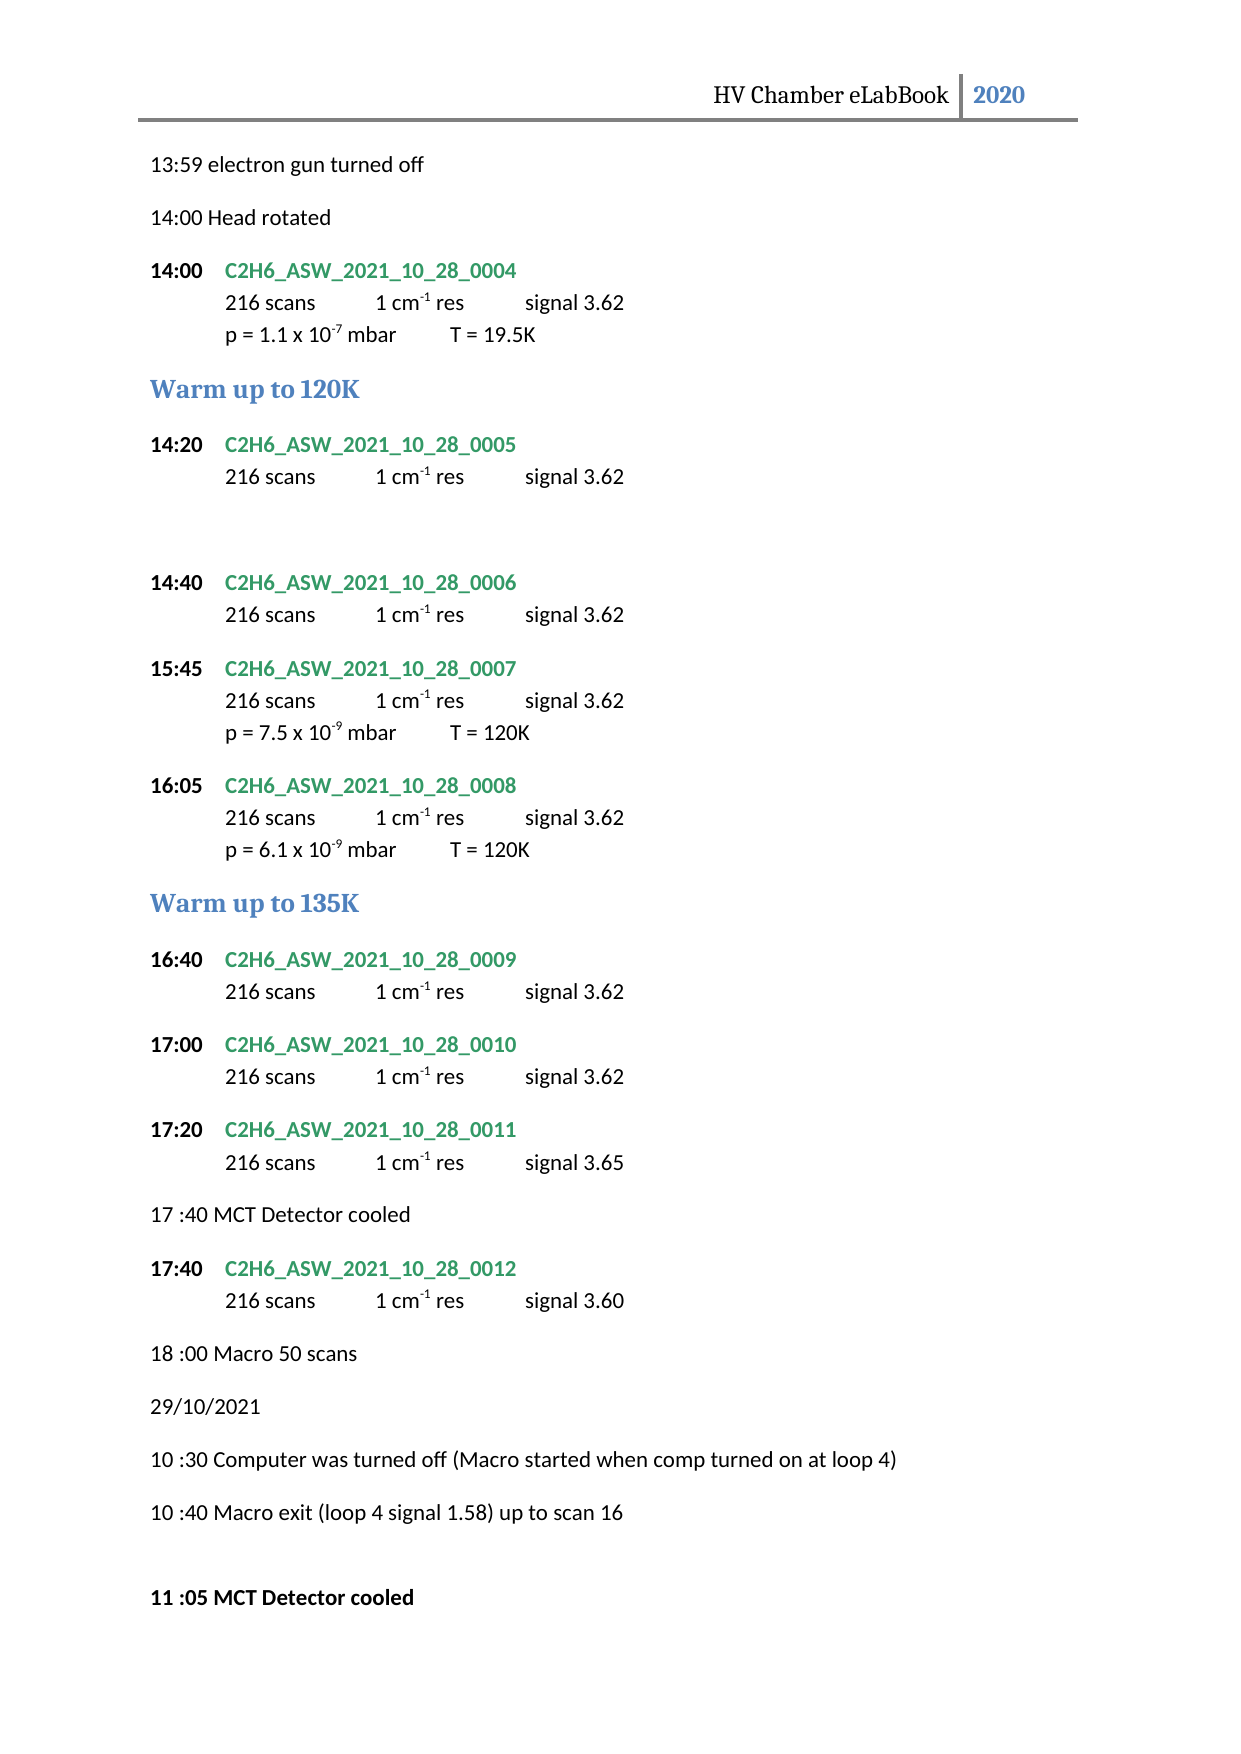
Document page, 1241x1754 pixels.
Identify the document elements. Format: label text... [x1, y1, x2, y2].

text 216 scans 1 cm-1 res signal 3.60 [225, 1286, 1090, 1314]
text 216 scans 1 cm-1 res signal 3.62 p = 7.5 x 10-9 mbar T = 120K [225, 686, 1090, 746]
text 29/10/2021 [150, 1392, 1090, 1420]
text 16:40 C2H6_ASW_2021_10_28_0009 [150, 945, 1090, 973]
text 18 :00 Macro 50 scans [150, 1339, 1090, 1367]
text 13:59 electron gun turned off [150, 150, 1090, 178]
text 14:00 C2H6_ASW_2021_10_28_0004 [150, 256, 1090, 284]
text 14:00 Head rotated [150, 203, 1090, 231]
text 16:05 C2H6_ASW_2021_10_28_0008 [150, 771, 1090, 799]
subtitle Warm up to 120K [150, 374, 1090, 405]
text 216 scans 1 cm-1 res signal 3.62 [225, 977, 1090, 1005]
text 14:40 C2H6_ASW_2021_10_28_0006 [150, 568, 1090, 596]
text 216 scans 1 cm-1 res signal 3.62 [225, 1062, 1090, 1090]
text 15:45 C2H6_ASW_2021_10_28_0007 [150, 654, 1090, 682]
text 17:20 C2H6_ASW_2021_10_28_0011 [150, 1115, 1090, 1143]
text 17:00 C2H6_ASW_2021_10_28_0010 [150, 1030, 1090, 1058]
subtitle Warm up to 135K [150, 888, 1090, 919]
text 216 scans 1 cm-1 res signal 3.62 [225, 462, 1090, 490]
text 216 scans 1 cm-1 res signal 3.65 [225, 1148, 1090, 1176]
text 17 :40 MCT Detector cooled [150, 1201, 1090, 1229]
text 10 :30 Computer was turned off (Macro started when comp turned on at loop 4) [150, 1445, 1090, 1473]
text 10 :40 Macro exit (loop 4 signal 1.58) up to scan 16 [150, 1498, 1090, 1526]
text 216 scans 1 cm-1 res signal 3.62 p = 6.1 x 10-9 mbar T = 120K [225, 803, 1090, 863]
text 14:20 C2H6_ASW_2021_10_28_0005 [150, 430, 1090, 458]
text 216 scans 1 cm-1 res signal 3.62 [225, 601, 1090, 629]
text 216 scans 1 cm-1 res signal 3.62 p = 1.1 x 10-7 mbar T = 19.5K [225, 288, 1090, 349]
text 11 :05 MCT Detector cooled [150, 1583, 1090, 1611]
text 17:40 C2H6_ASW_2021_10_28_0012 [150, 1254, 1090, 1282]
